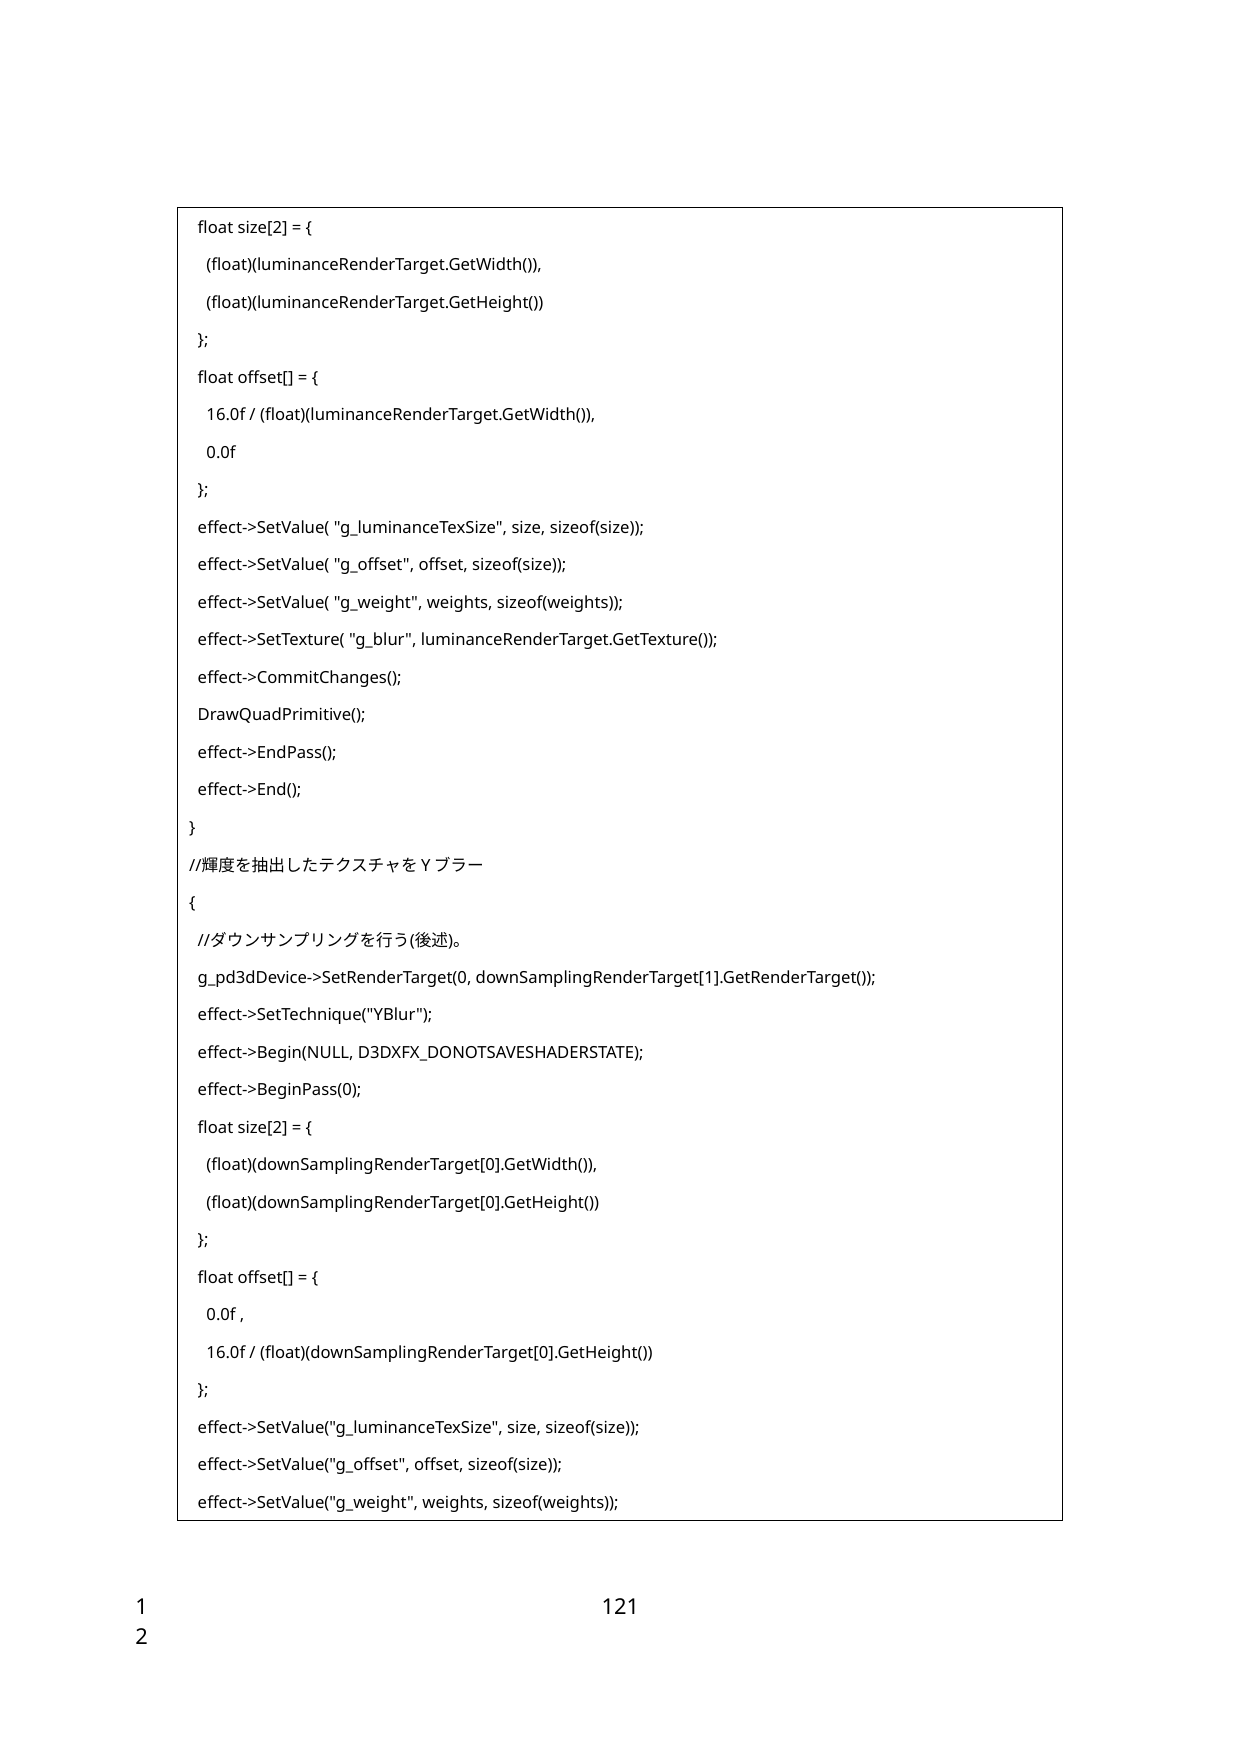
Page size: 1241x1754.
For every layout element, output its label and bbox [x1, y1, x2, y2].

table_header [178, 208, 1062, 1520]
